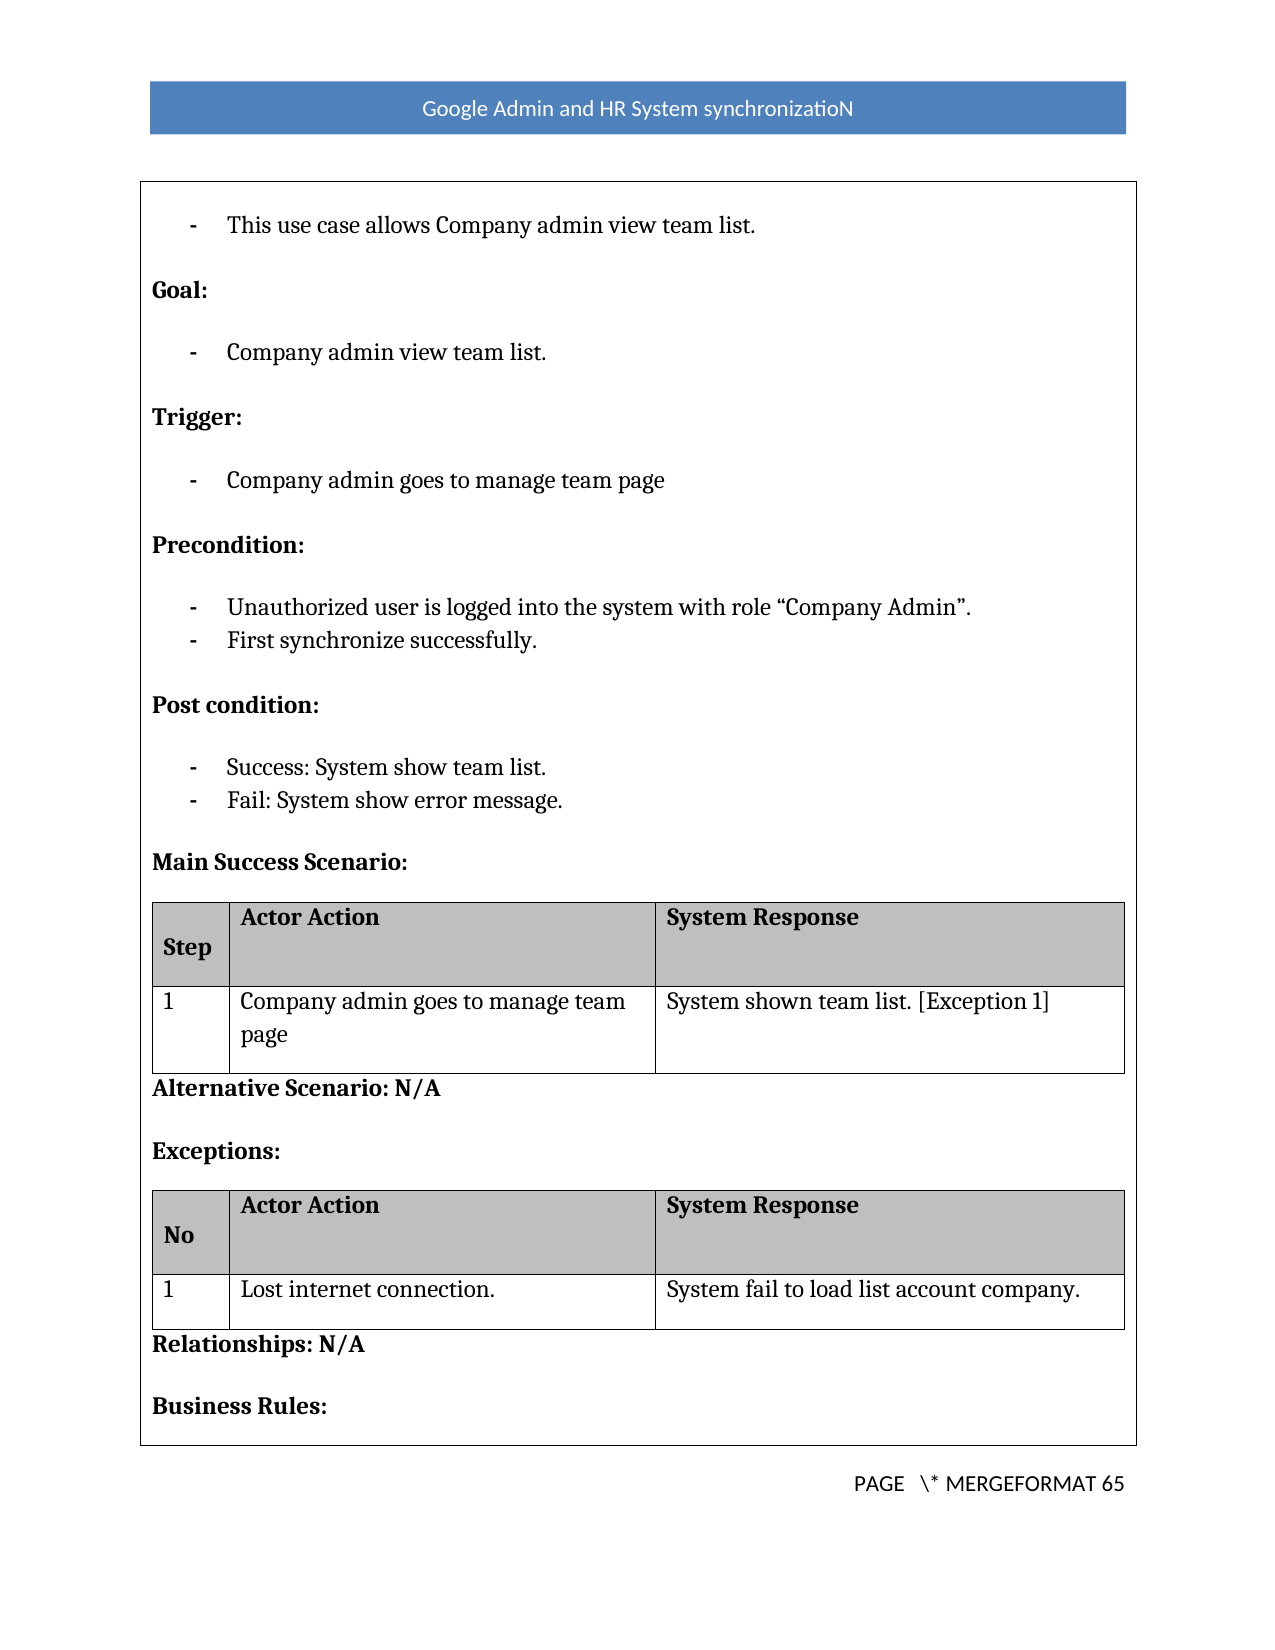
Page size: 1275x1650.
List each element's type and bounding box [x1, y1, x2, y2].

table_cell [141, 182, 1136, 1445]
